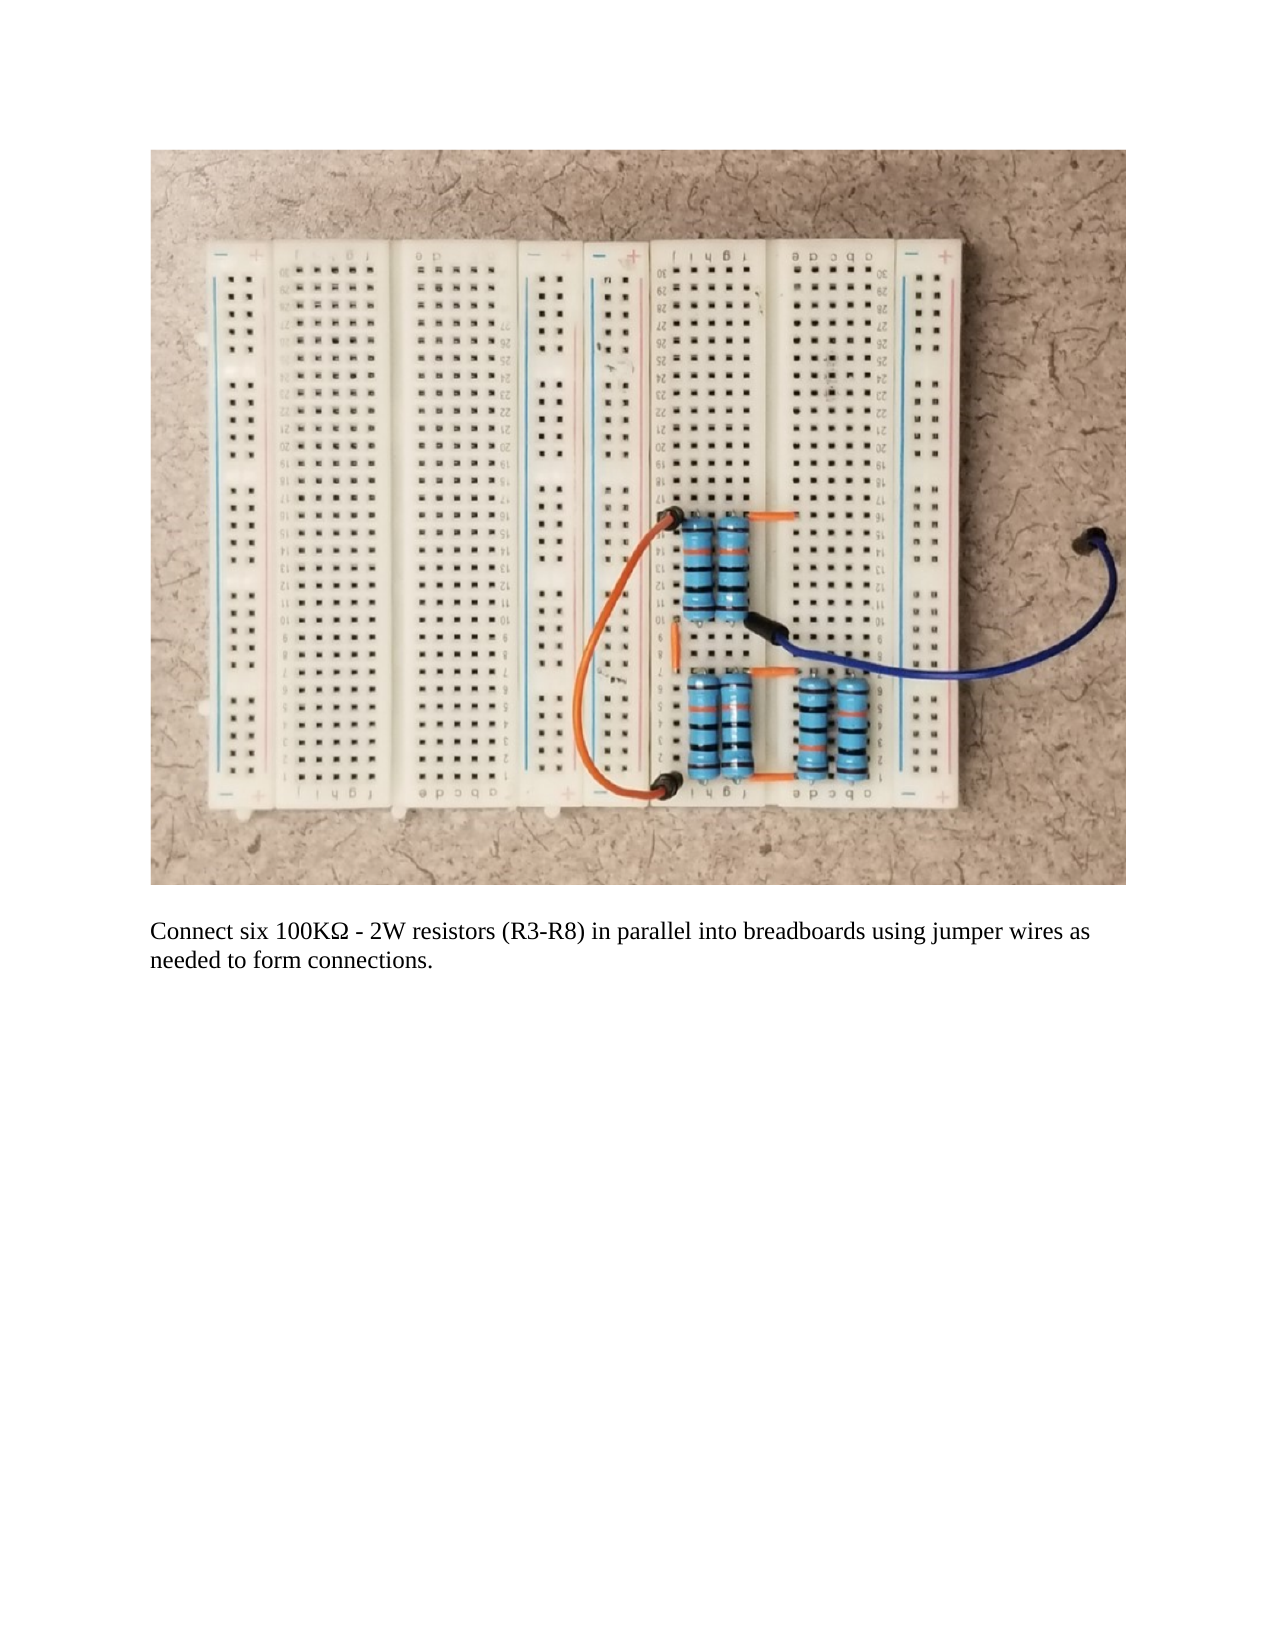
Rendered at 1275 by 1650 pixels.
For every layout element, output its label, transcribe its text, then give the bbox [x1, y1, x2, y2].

text Connect six 100KΩ - 2W resistors (R3-R8) in parallel into breadboards using jumper wires as needed to form connections. [150, 916, 1125, 973]
picture [152, 150, 1126, 885]
